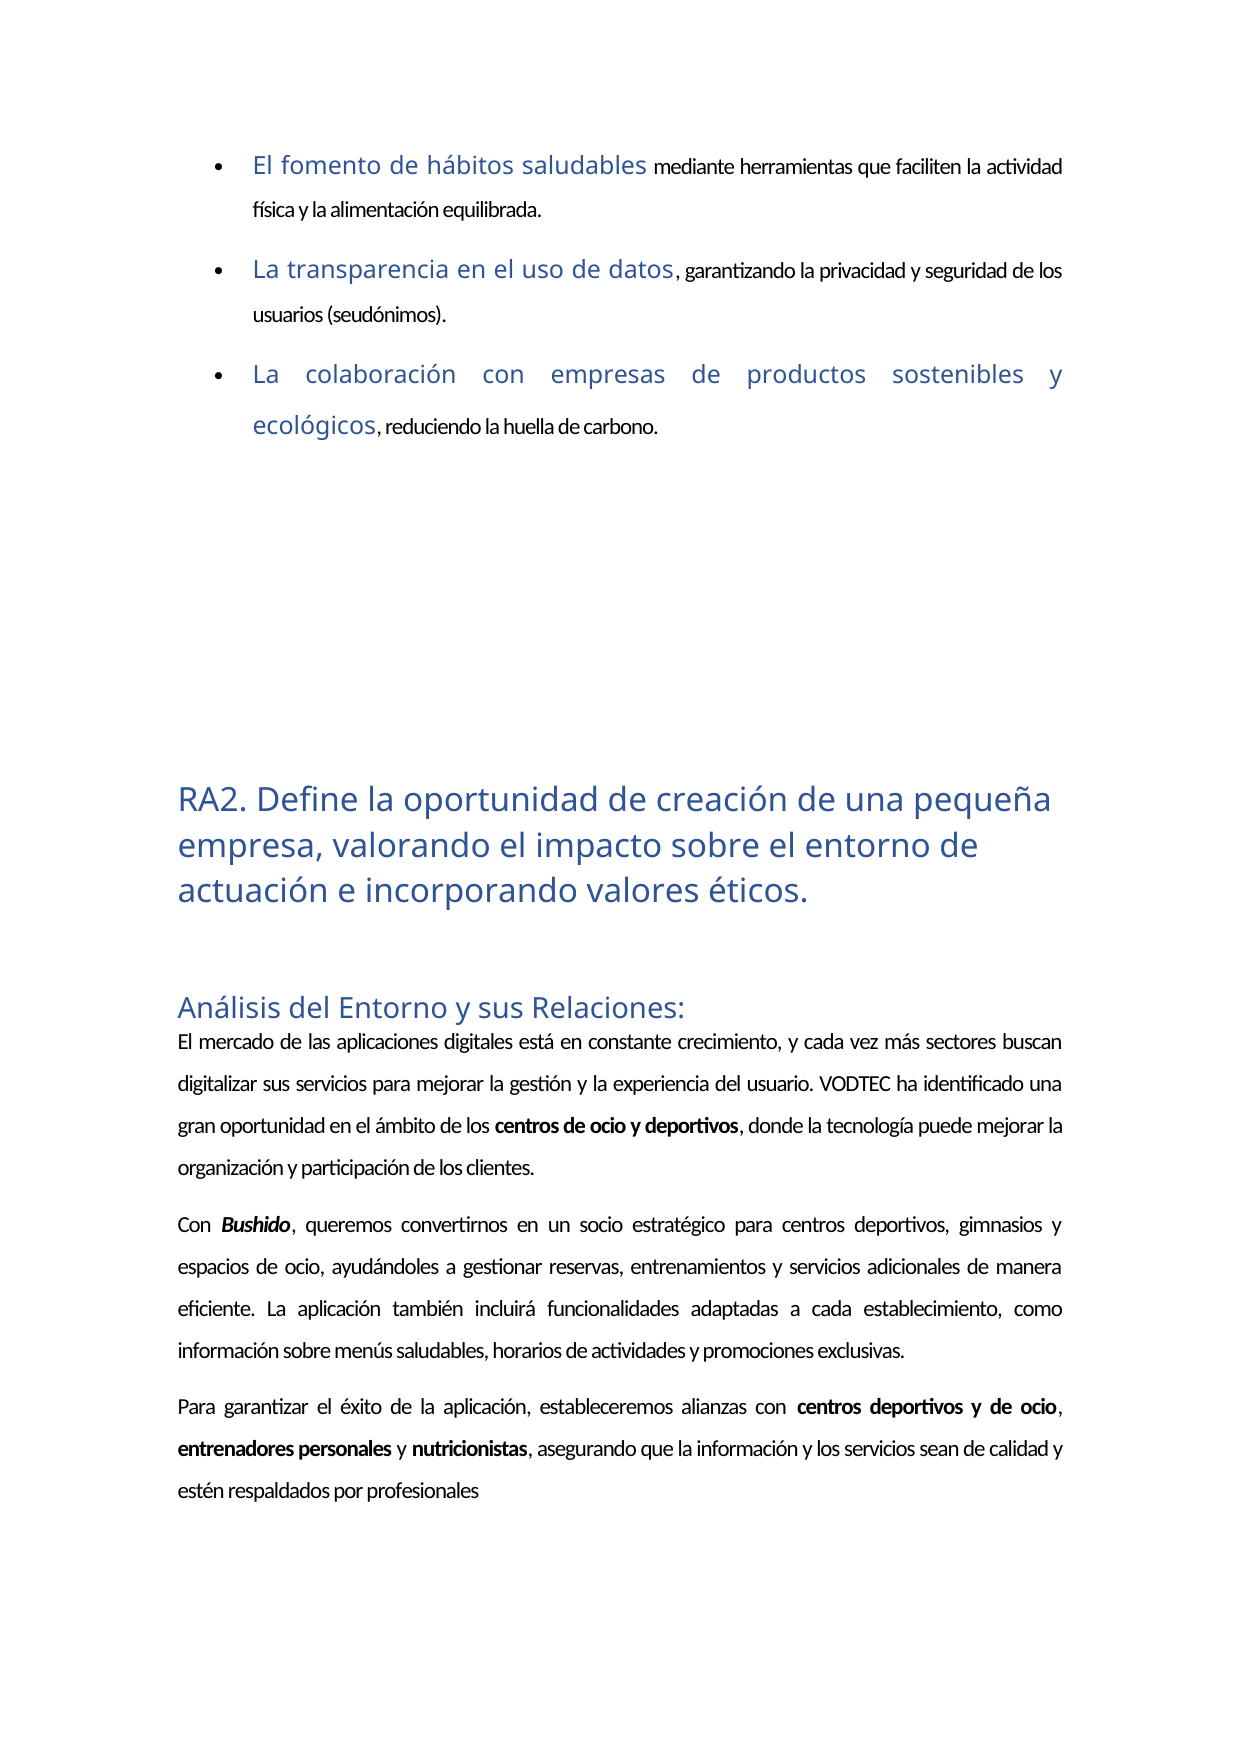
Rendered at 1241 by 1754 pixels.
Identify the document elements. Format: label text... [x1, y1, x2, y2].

text El mercado de las aplicaciones digitales está en constante crecimiento, y cada vez más sectores buscan digitalizar sus servicios para mejorar la gestión y la experiencia del usuario. VODTEC ha identificado una gran oportunidad en el ámbito de los centros de ocio y deportivos, donde la tecnología puede mejorar la organización y participación de los clientes. [177, 1027, 1063, 1181]
subtitle Análisis del Entorno y sus Relaciones: [177, 988, 1063, 1027]
subtitle RA2. Define la oportunidad de creación de una pequeña empresa, valorando el impacto sobre el entorno de actuación e incorporando valores éticos. [177, 776, 1063, 912]
list La transparencia en el uso de datos, garantizando la privacidad y seguridad de los usuarios (seudónimos). [215, 252, 1063, 328]
text Con Bushido, queremos convertirnos en un socio estratégico para centros deportivos, gimnasios y espacios de ocio, ayudándoles a gestionar reservas, entrenamientos y servicios adicionales de manera eficiente. La aplicación también incluirá funcionalidades adaptadas a cada establecimiento, como información sobre menús saludables, horarios de actividades y promociones exclusivas. [177, 1210, 1063, 1364]
list El fomento de hábitos saludables mediante herramientas que faciliten la actividad física y la alimentación equilibrada. [215, 148, 1063, 224]
text Para garantizar el éxito de la aplicación, estableceremos alianzas con centros deportivos y de ocio, entrenadores personales y nutricionistas, asegurando que la información y los servicios sean de calidad y estén respaldados por profesionales [177, 1392, 1063, 1504]
list La colaboración con empresas de productos sostenibles y ecológicos, reduciendo la huella de carbono. [215, 357, 1063, 442]
